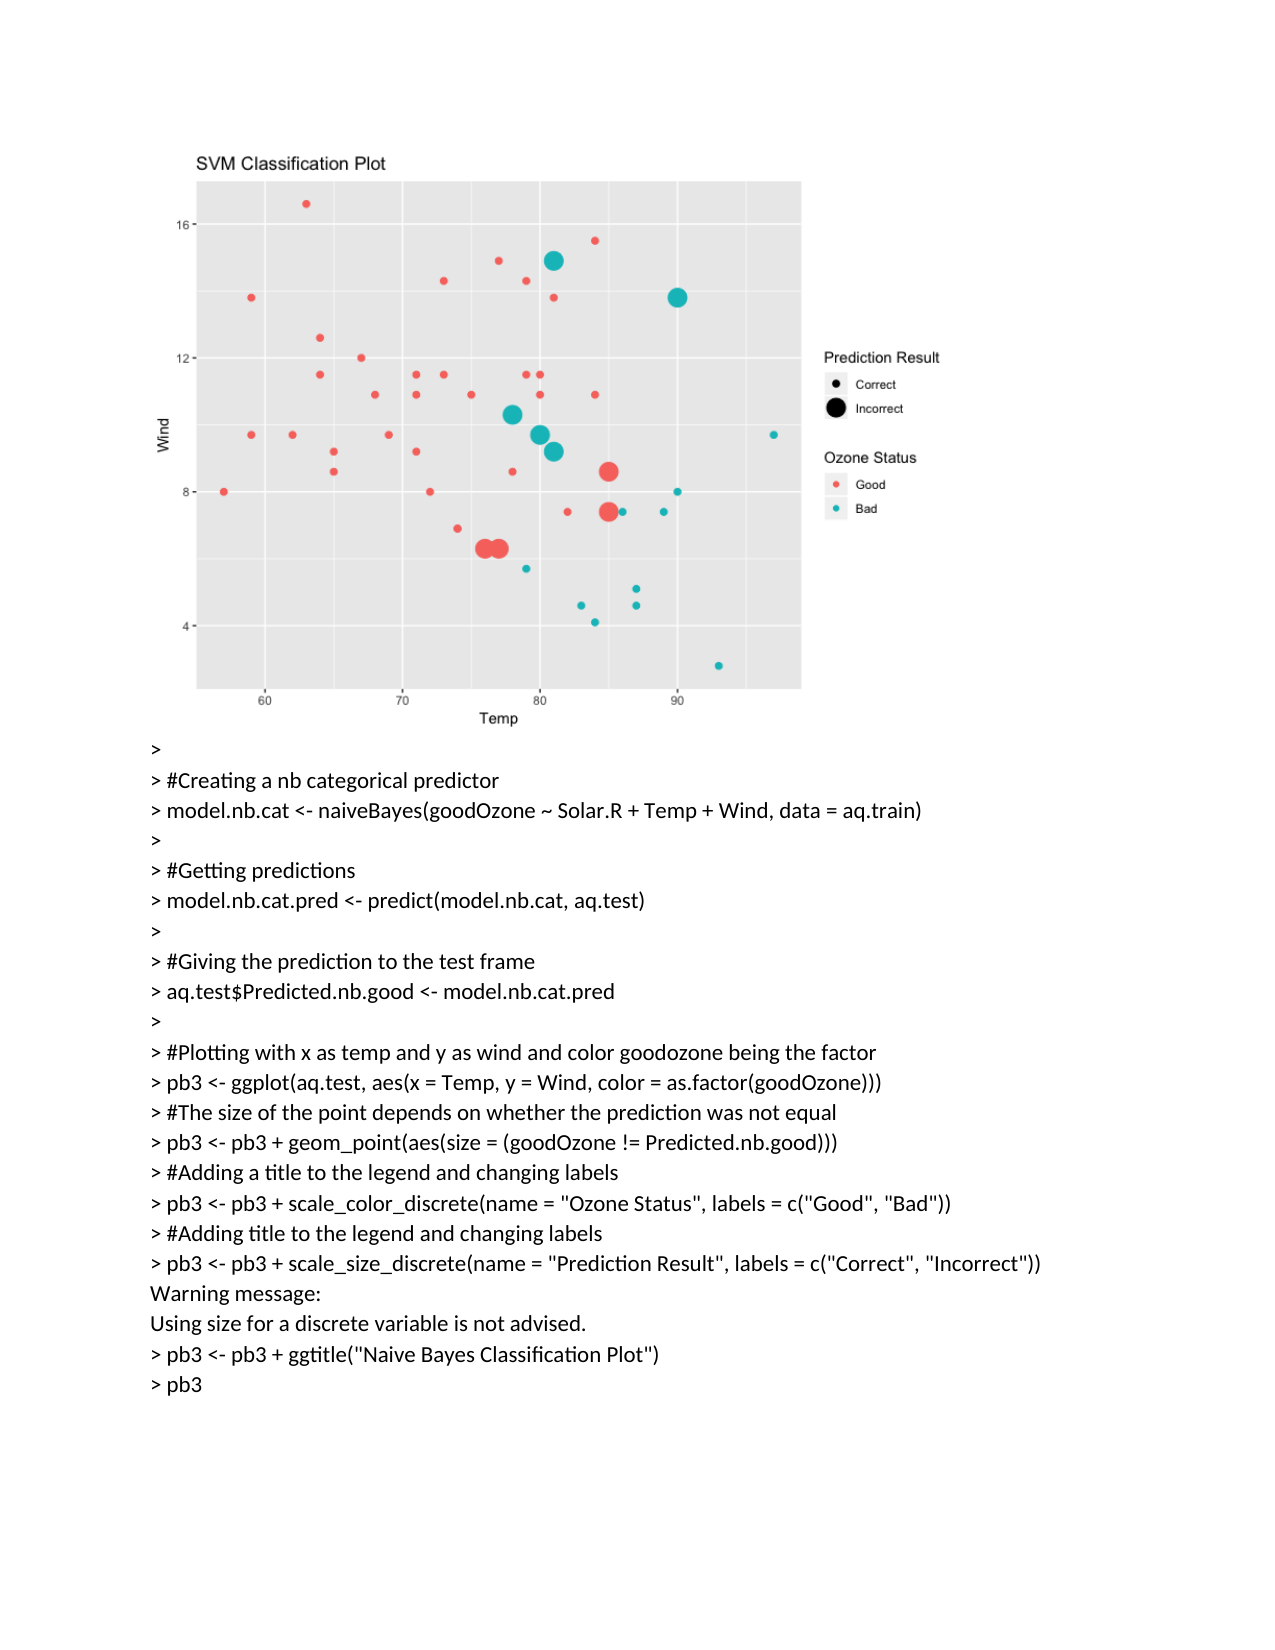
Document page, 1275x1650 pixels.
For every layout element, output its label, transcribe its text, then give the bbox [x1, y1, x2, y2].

text > [150, 917, 1125, 945]
text > model.nb.cat.pred <- predict(model.nb.cat, aq.test) [150, 887, 1125, 914]
text > [150, 826, 1125, 854]
text > [150, 736, 1125, 763]
text > #Creating a nb categorical predictor [150, 766, 1125, 794]
text > #Giving the prediction to the test frame [150, 947, 1125, 975]
text > pb3 <- pb3 + scale_size_discrete(name = "Prediction Result", labels = c("Correct", "Incorrect")) [150, 1249, 1125, 1277]
text > pb3 [150, 1370, 1125, 1398]
text Warning message: [150, 1279, 1125, 1307]
text > pb3 <- pb3 + ggtitle("Naive Bayes Classification Plot") [150, 1340, 1125, 1368]
text > #Plotting with x as temp and y as wind and color goodozone being the factor [150, 1038, 1125, 1066]
picture [150, 150, 955, 734]
text > pb3 <- ggplot(aq.test, aes(x = Temp, y = Wind, color = as.factor(goodOzone))) [150, 1068, 1125, 1096]
text > #Adding title to the legend and changing labels [150, 1219, 1125, 1247]
text > aq.test$Predicted.nb.good <- model.nb.cat.pred [150, 977, 1125, 1005]
text > #The size of the point depends on whether the prediction was not equal [150, 1098, 1125, 1126]
text > #Adding a title to the legend and changing labels [150, 1158, 1125, 1186]
text > #Getting predictions [150, 856, 1125, 884]
text > model.nb.cat <- naiveBayes(goodOzone ~ Solar.R + Temp + Wind, data = aq.train) [150, 796, 1125, 824]
text Using size for a discrete variable is not advised. [150, 1309, 1125, 1337]
text > [150, 1007, 1125, 1035]
text > pb3 <- pb3 + scale_color_discrete(name = "Ozone Status", labels = c("Good", "Bad")) [150, 1189, 1125, 1217]
text > pb3 <- pb3 + geom_point(aes(size = (goodOzone != Predicted.nb.good))) [150, 1128, 1125, 1156]
